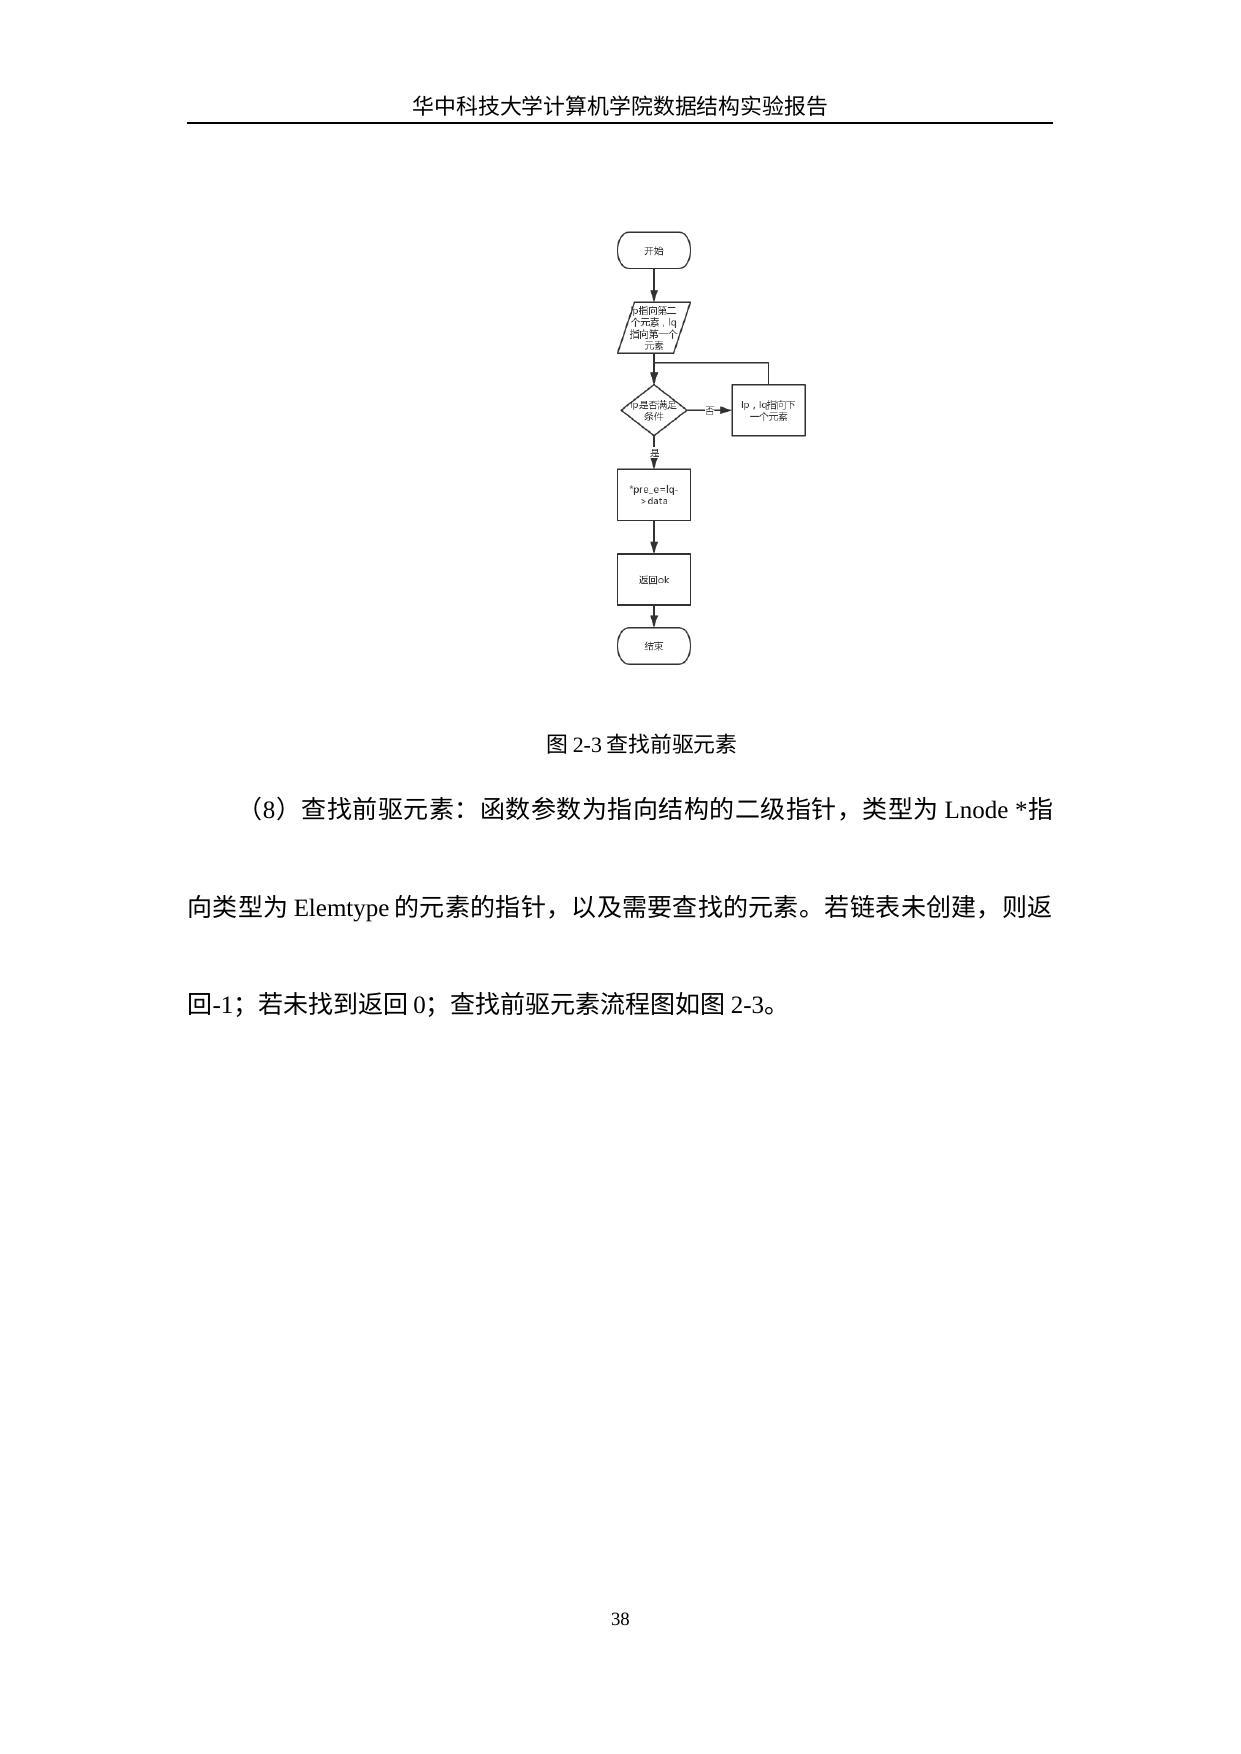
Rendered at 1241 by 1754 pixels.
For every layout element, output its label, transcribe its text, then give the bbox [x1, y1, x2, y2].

picture [434, 162, 850, 709]
text （8）查找前驱元素：函数参数为指向结构的二级指针，类型为Lnode *指向类型为Elemtype的元素的指针，以及需要查找的元素。若链表未创建，则返回-1；若未找到返回0；查找前驱元素流程图如图2-3。 [187, 775, 1053, 1035]
text 图2-3查找前驱元素 [187, 727, 1053, 759]
